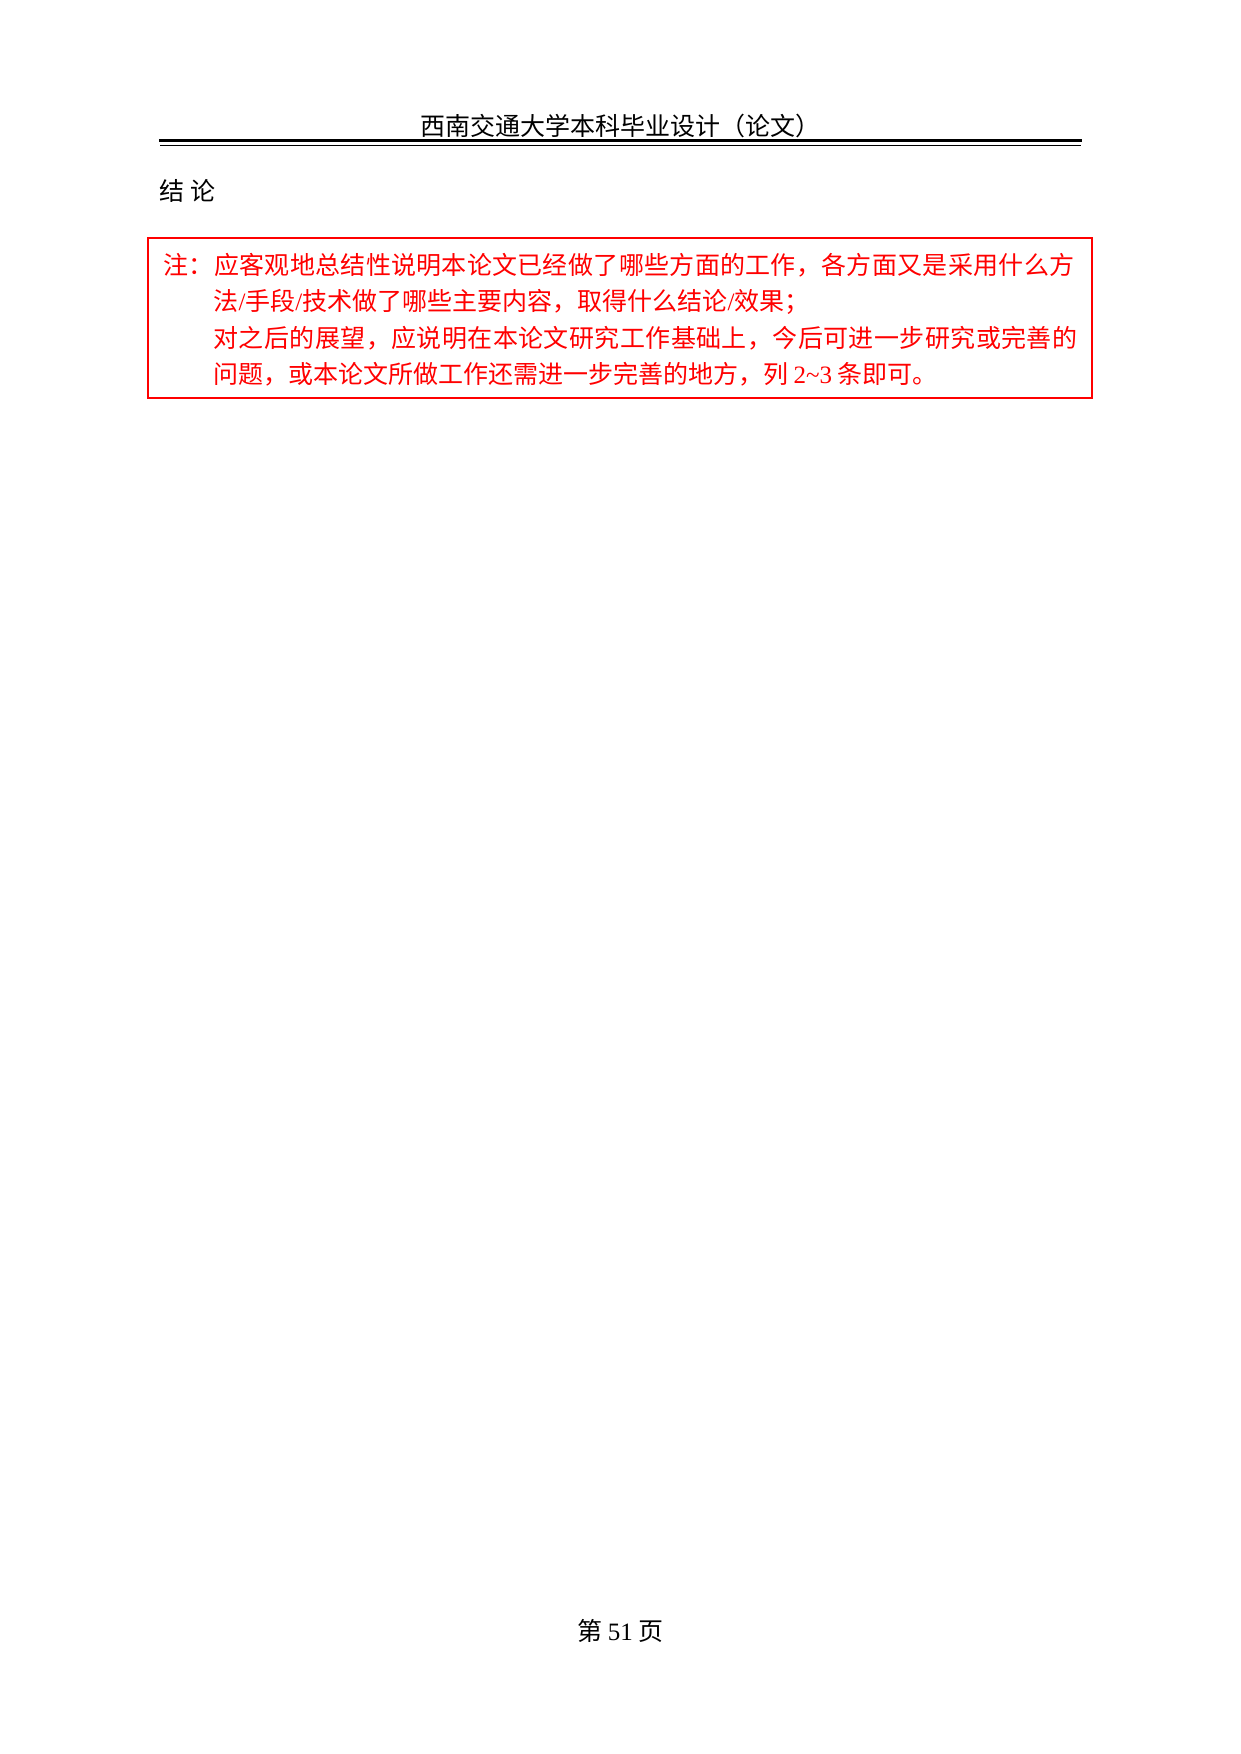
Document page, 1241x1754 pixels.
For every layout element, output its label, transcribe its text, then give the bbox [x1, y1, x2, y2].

text 结 论 [159, 169, 1081, 210]
